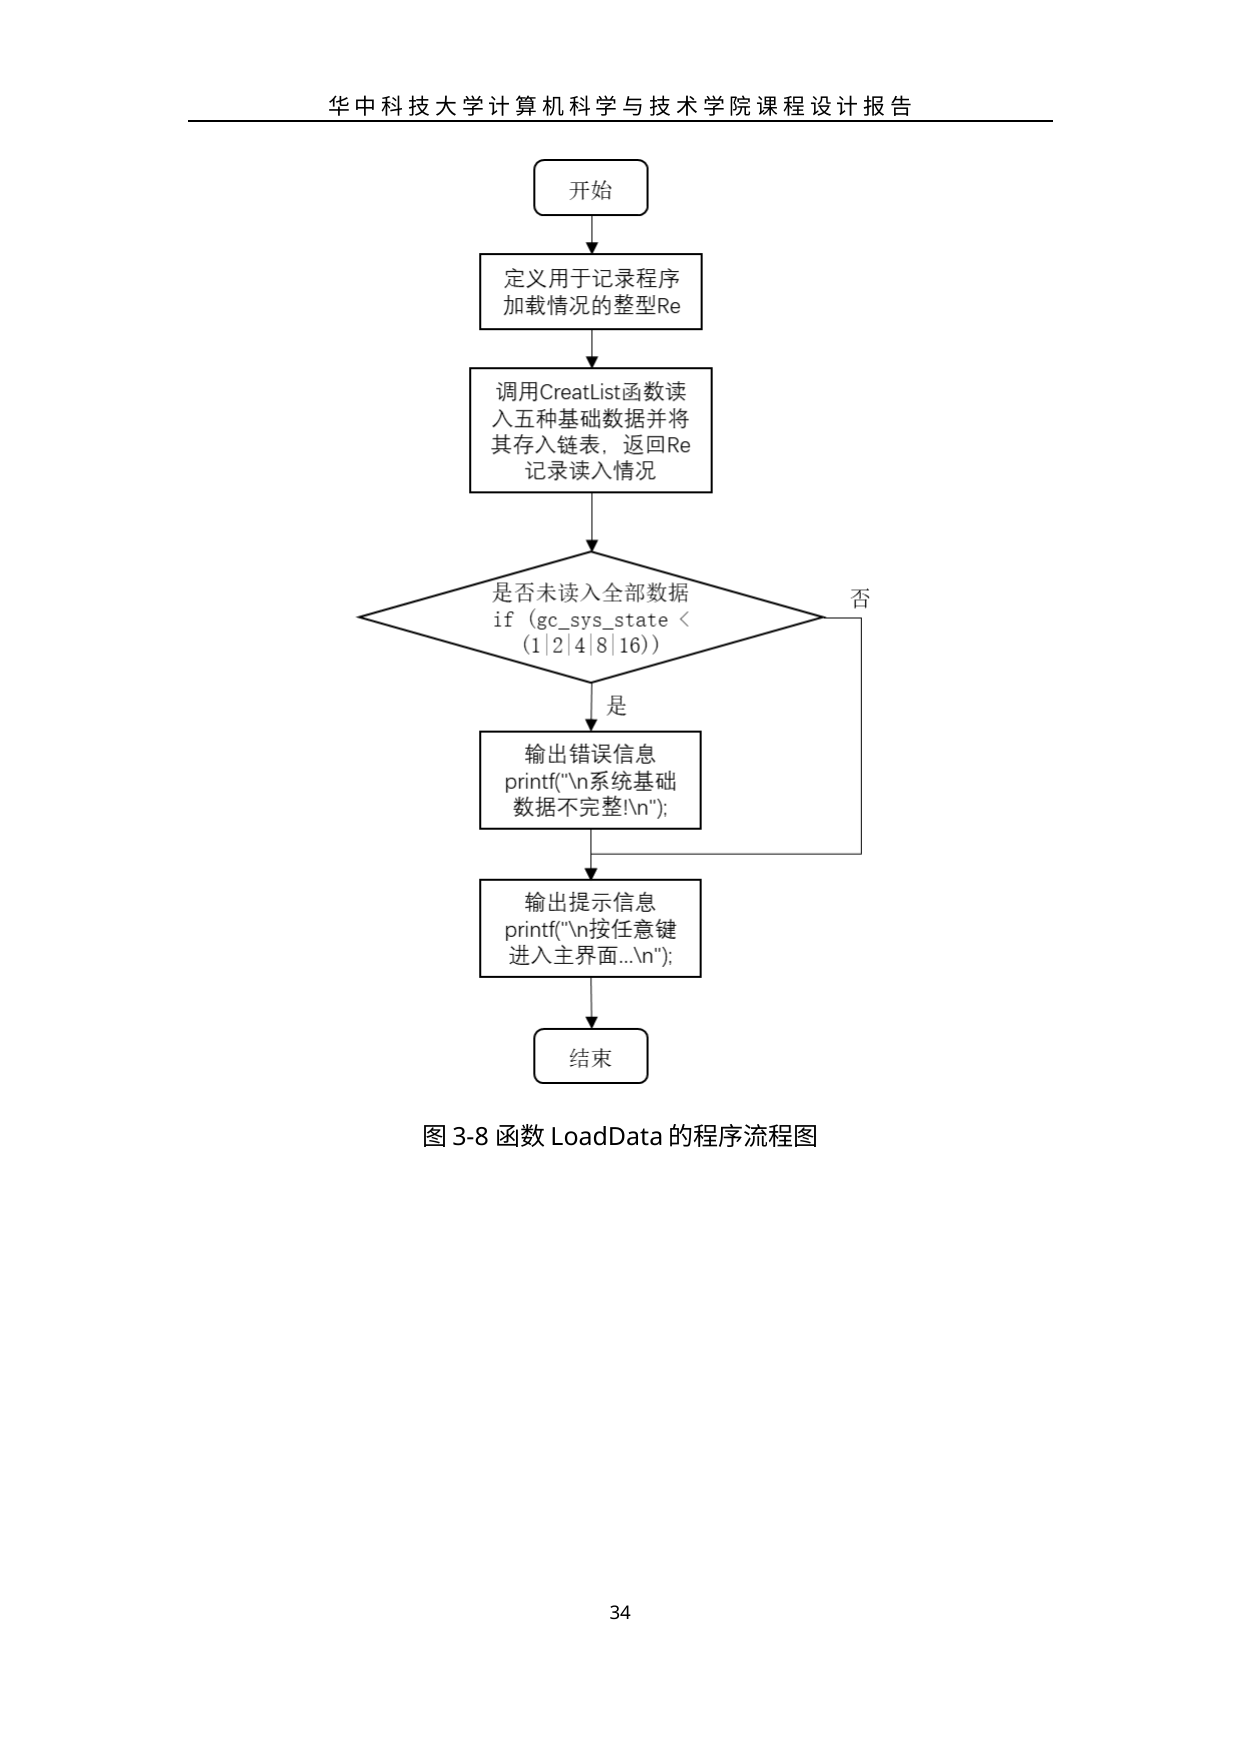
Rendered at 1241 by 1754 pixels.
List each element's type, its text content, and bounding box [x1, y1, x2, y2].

picture [355, 159, 886, 1084]
text 图3-8 函数LoadData的程序流程图 [187, 1102, 1053, 1167]
